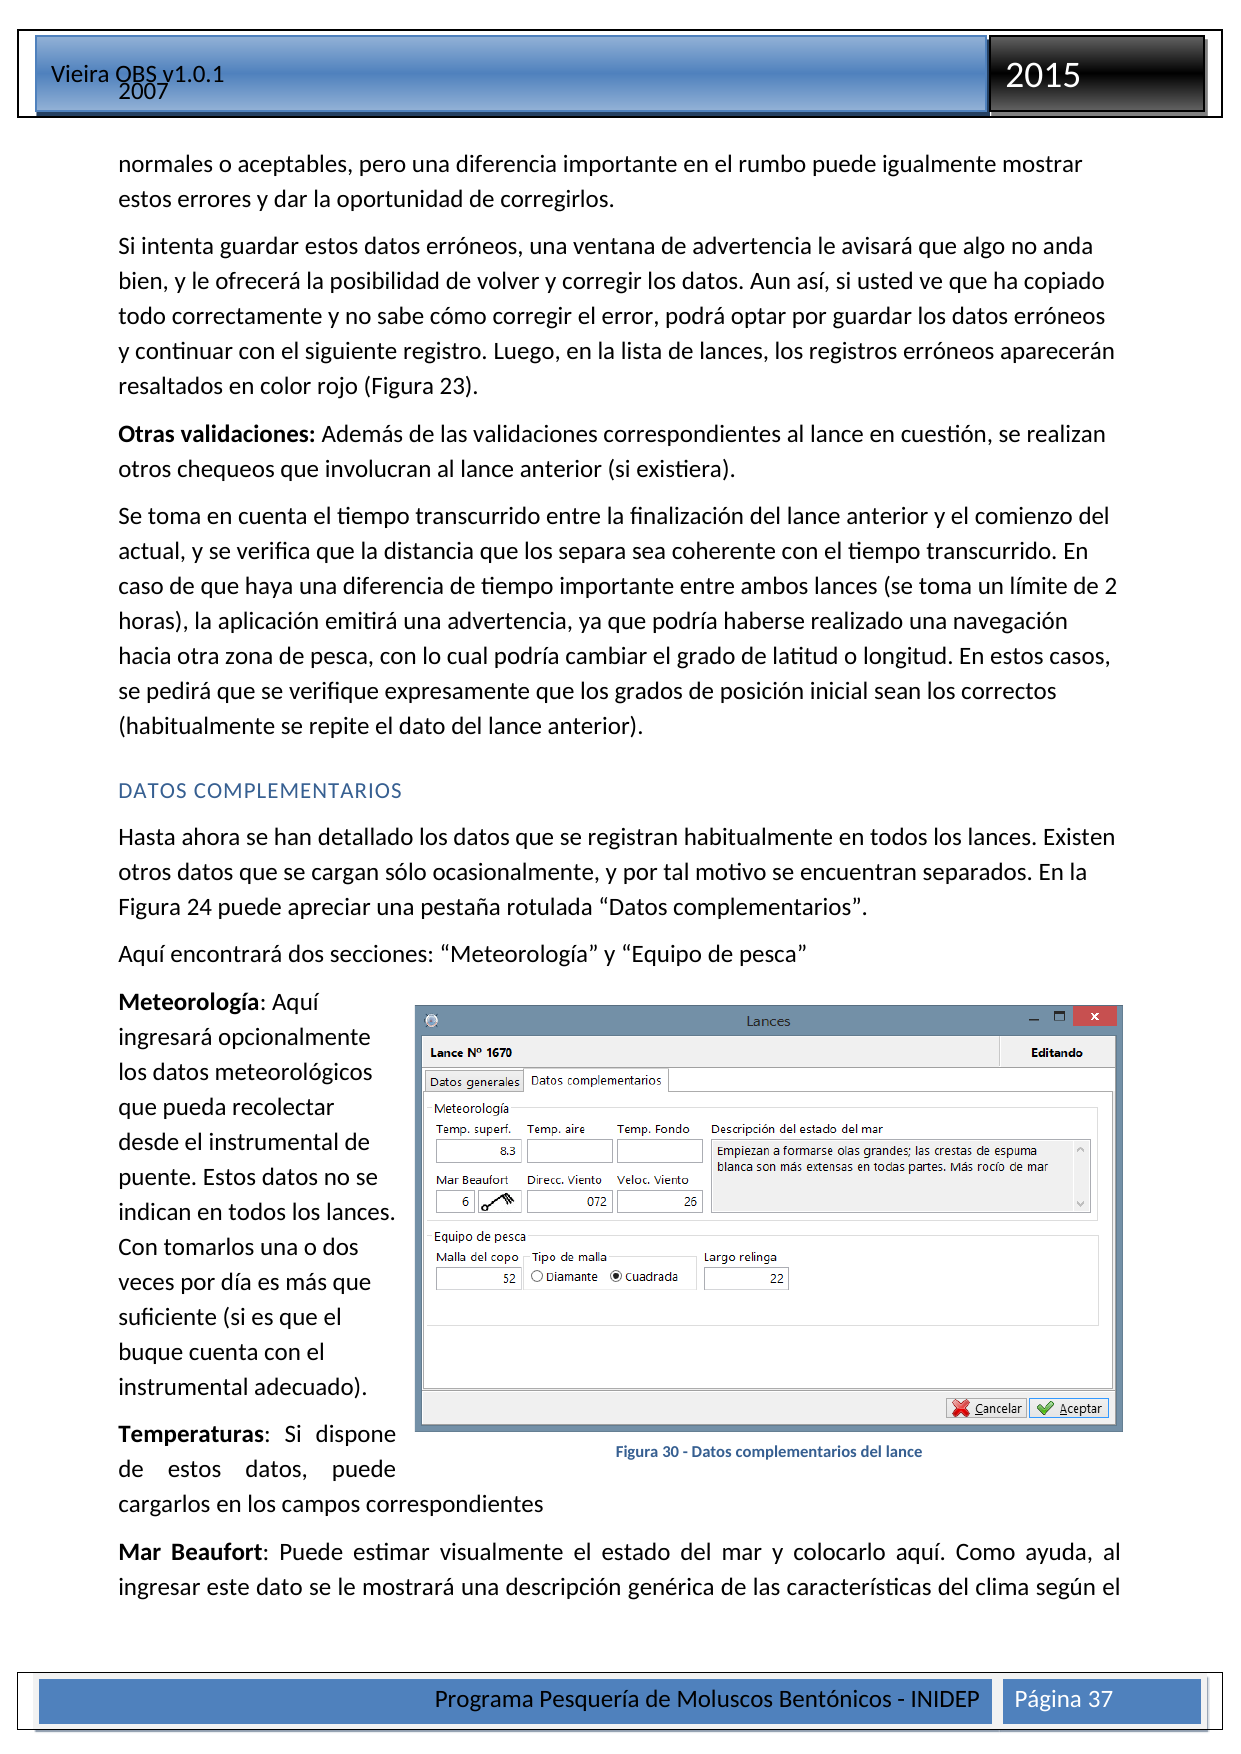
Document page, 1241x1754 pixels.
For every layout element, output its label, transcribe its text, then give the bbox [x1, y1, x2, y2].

picture [414, 1005, 1123, 1432]
text Otras validaciones: Además de las validaciones correspondientes al lance en cuestión, se realizan otros chequeos que involucran al lance anterior (si existiera). [118, 418, 1122, 483]
text Se toma en cuenta el tiempo transcurrido entre la finalización del lance anterior y el comienzo del actual, y se verifica que la distancia que los separa sea coherente con el tiempo transcurrido. En caso de que haya una diferencia de tiempo importante entre ambos lances (se toma un límite de 2 horas), la aplicación emitirá una advertencia, ya que podría haberse realizado una navegación hacia otra zona de pesca, con lo cual podría cambiar el grado de latitud o longitud. En estos casos, se pedirá que se verifique expresamente que los grados de posición inicial sean los correctos (habitualmente se repite el dato del lance anterior). [118, 500, 1122, 741]
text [118, 148, 1122, 213]
text Temperaturas: Si dispone de estos datos, puede cargarlos en los campos correspondientes [118, 1419, 1122, 1519]
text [118, 1536, 1122, 1602]
text Aquí encontrará dos secciones: “Meteorología” y “Equipo de pesca” [118, 939, 1122, 969]
text Hasta ahora se han detallado los datos que se registran habitualmente en todos los lances. Existen otros datos que se cargan sólo ocasionalmente, y por tal motivo se encuentran separados. En la Figura 24 puede apreciar una pestaña rotulada “Datos complementarios”. [118, 821, 1122, 922]
text Si intenta guardar estos datos erróneos, una ventana de advertencia le avisará que algo no anda bien, y le ofrecerá la posibilidad de volver y corregir los datos. Aun así, si usted ve que ha copiado todo correctamente y no sabe cómo corregir el error, podrá optar por guardar los datos erróneos y continuar con el siguiente registro. Luego, en la lista de lances, los registros erróneos aparecerán resaltados en color rojo (Figura 23). [118, 230, 1122, 401]
subtitle Datos complementarios [118, 776, 1122, 804]
